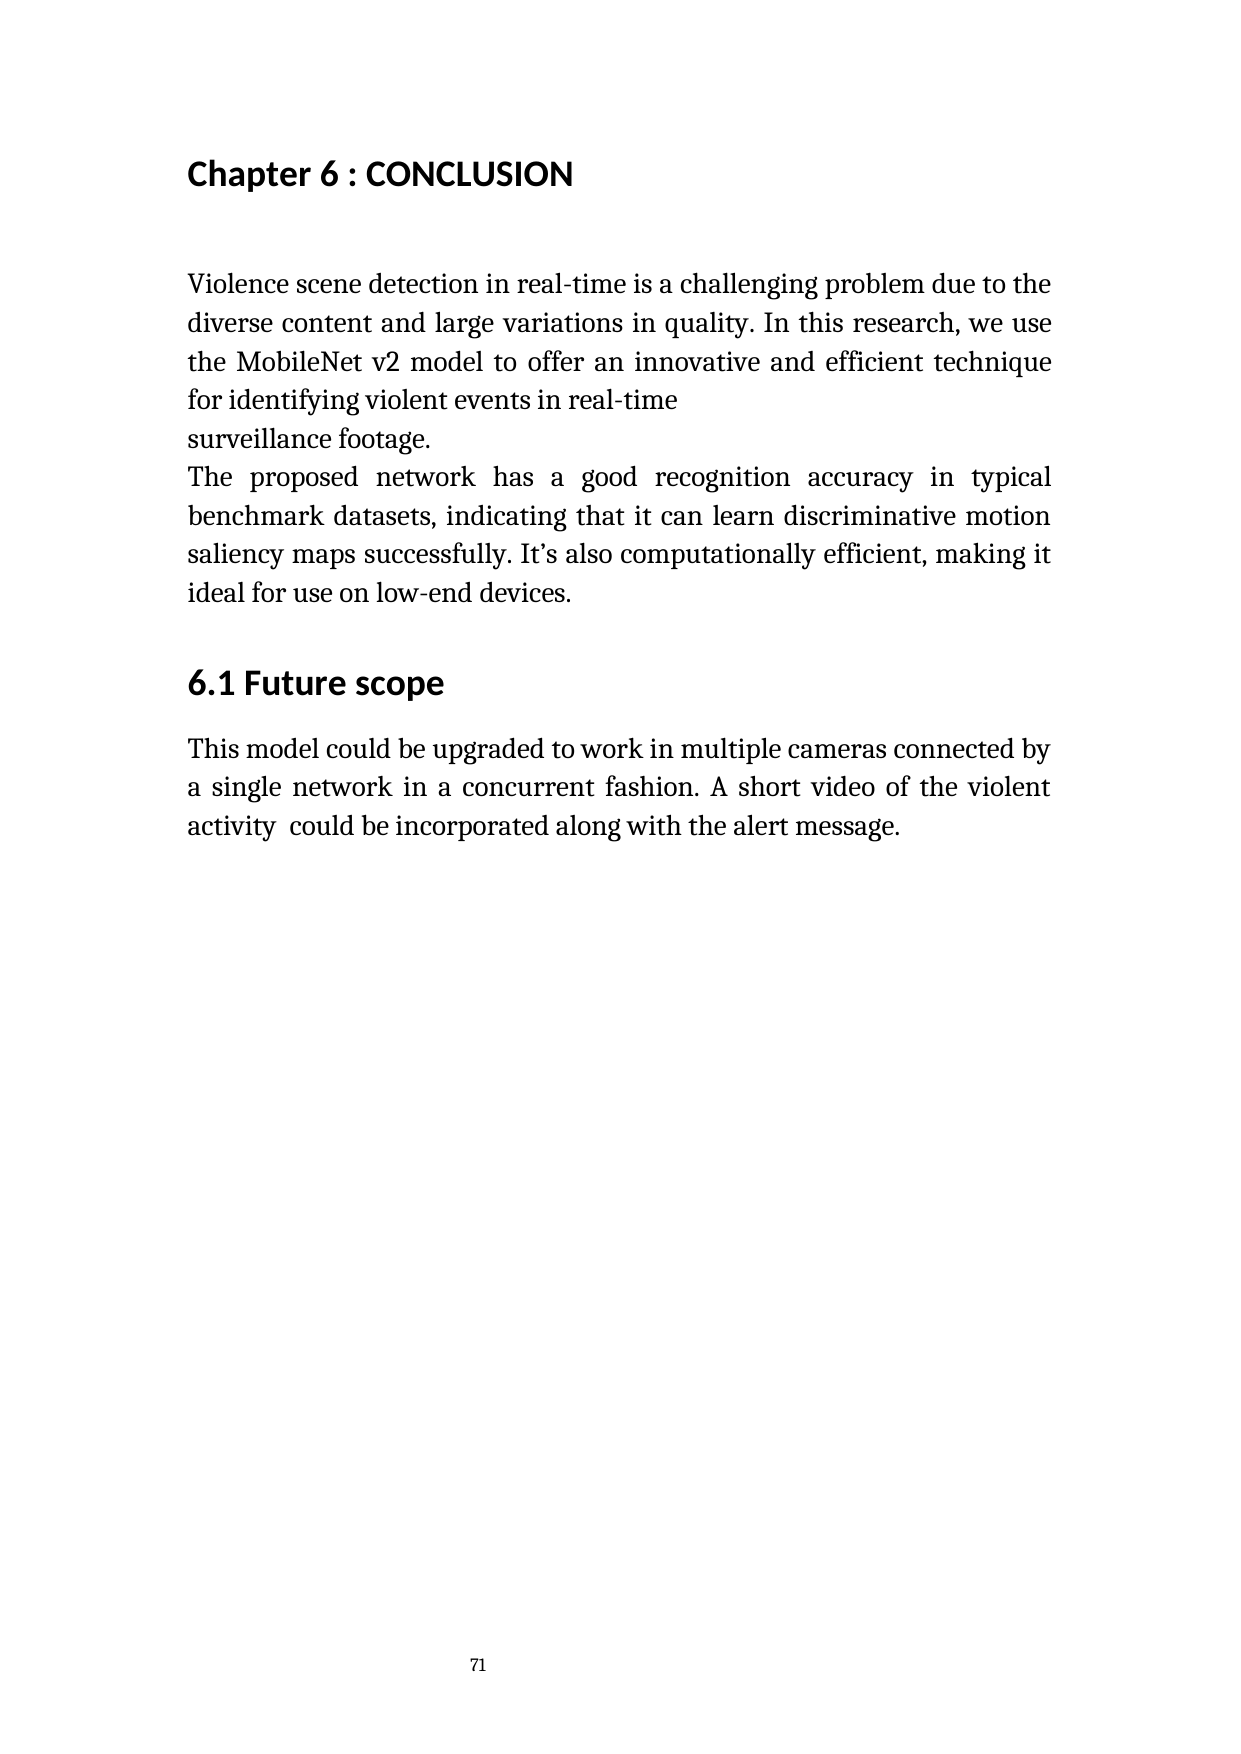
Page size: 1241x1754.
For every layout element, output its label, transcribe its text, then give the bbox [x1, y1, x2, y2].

text Violence scene detection in real-time is a challenging problem due to the diverse content and large variations in quality. In this research, we use the MobileNet v2 model to offer an innovative and efficient technique for identifying violent events in real-time [187, 268, 1053, 417]
text Chapter 6 : CONCLUSION [187, 150, 1053, 196]
text 6.1 Future scope [187, 658, 1053, 704]
text surveillance footage. [187, 422, 1053, 455]
text This model could be upgraded to work in multiple cameras connected by a single network in a concurrent fashion. A short video of the violent activity could be incorporated along with the alert message. [187, 732, 1053, 843]
text The proposed network has a good recognition accuracy in typical benchmark datasets, indicating that it can learn discriminative motion saliency maps successfully. It’s also computationally efficient, making it ideal for use on low-end devices. [187, 460, 1053, 609]
